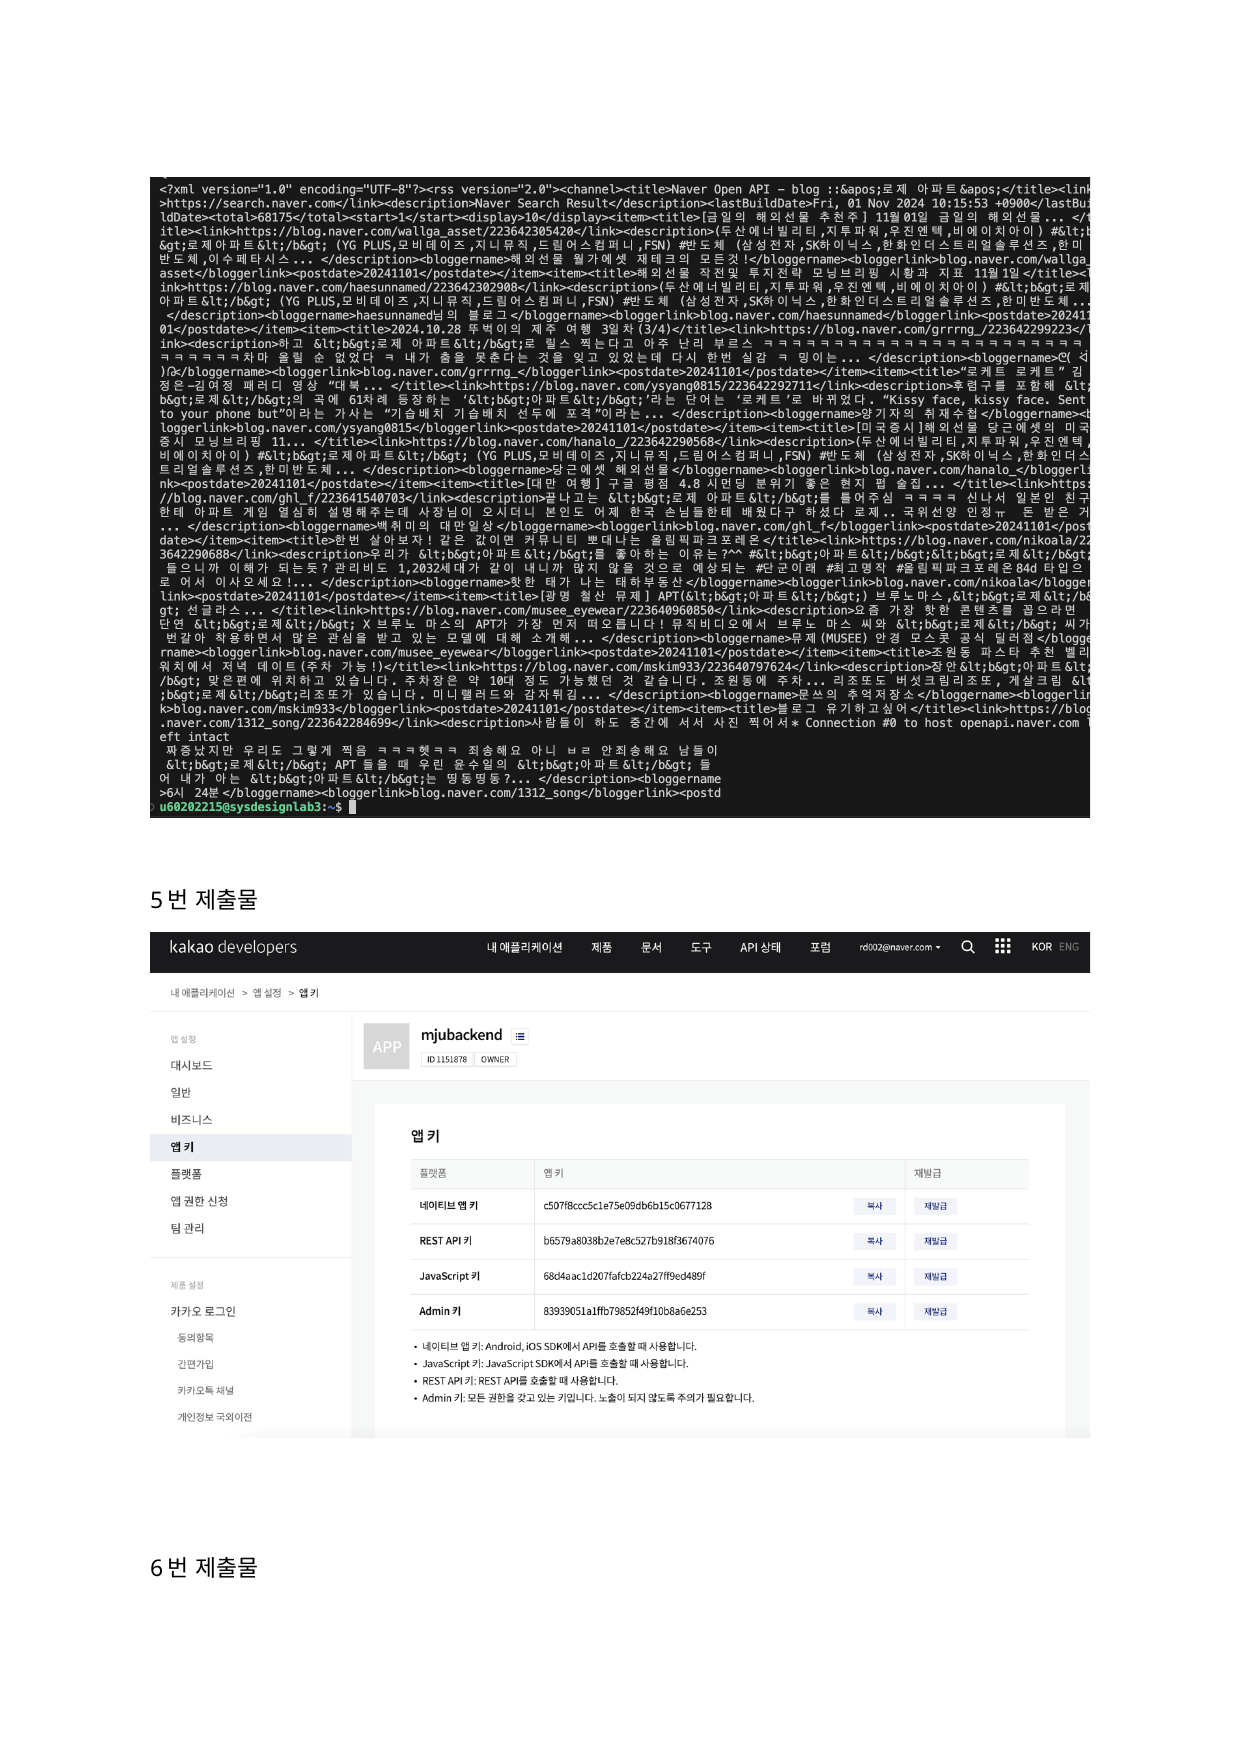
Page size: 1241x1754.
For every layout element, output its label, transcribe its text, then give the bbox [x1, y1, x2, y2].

picture [150, 177, 1091, 818]
picture [150, 932, 1091, 1438]
text 5번 제출물 [150, 882, 1090, 916]
text 6번 제출물 [150, 1550, 1090, 1584]
